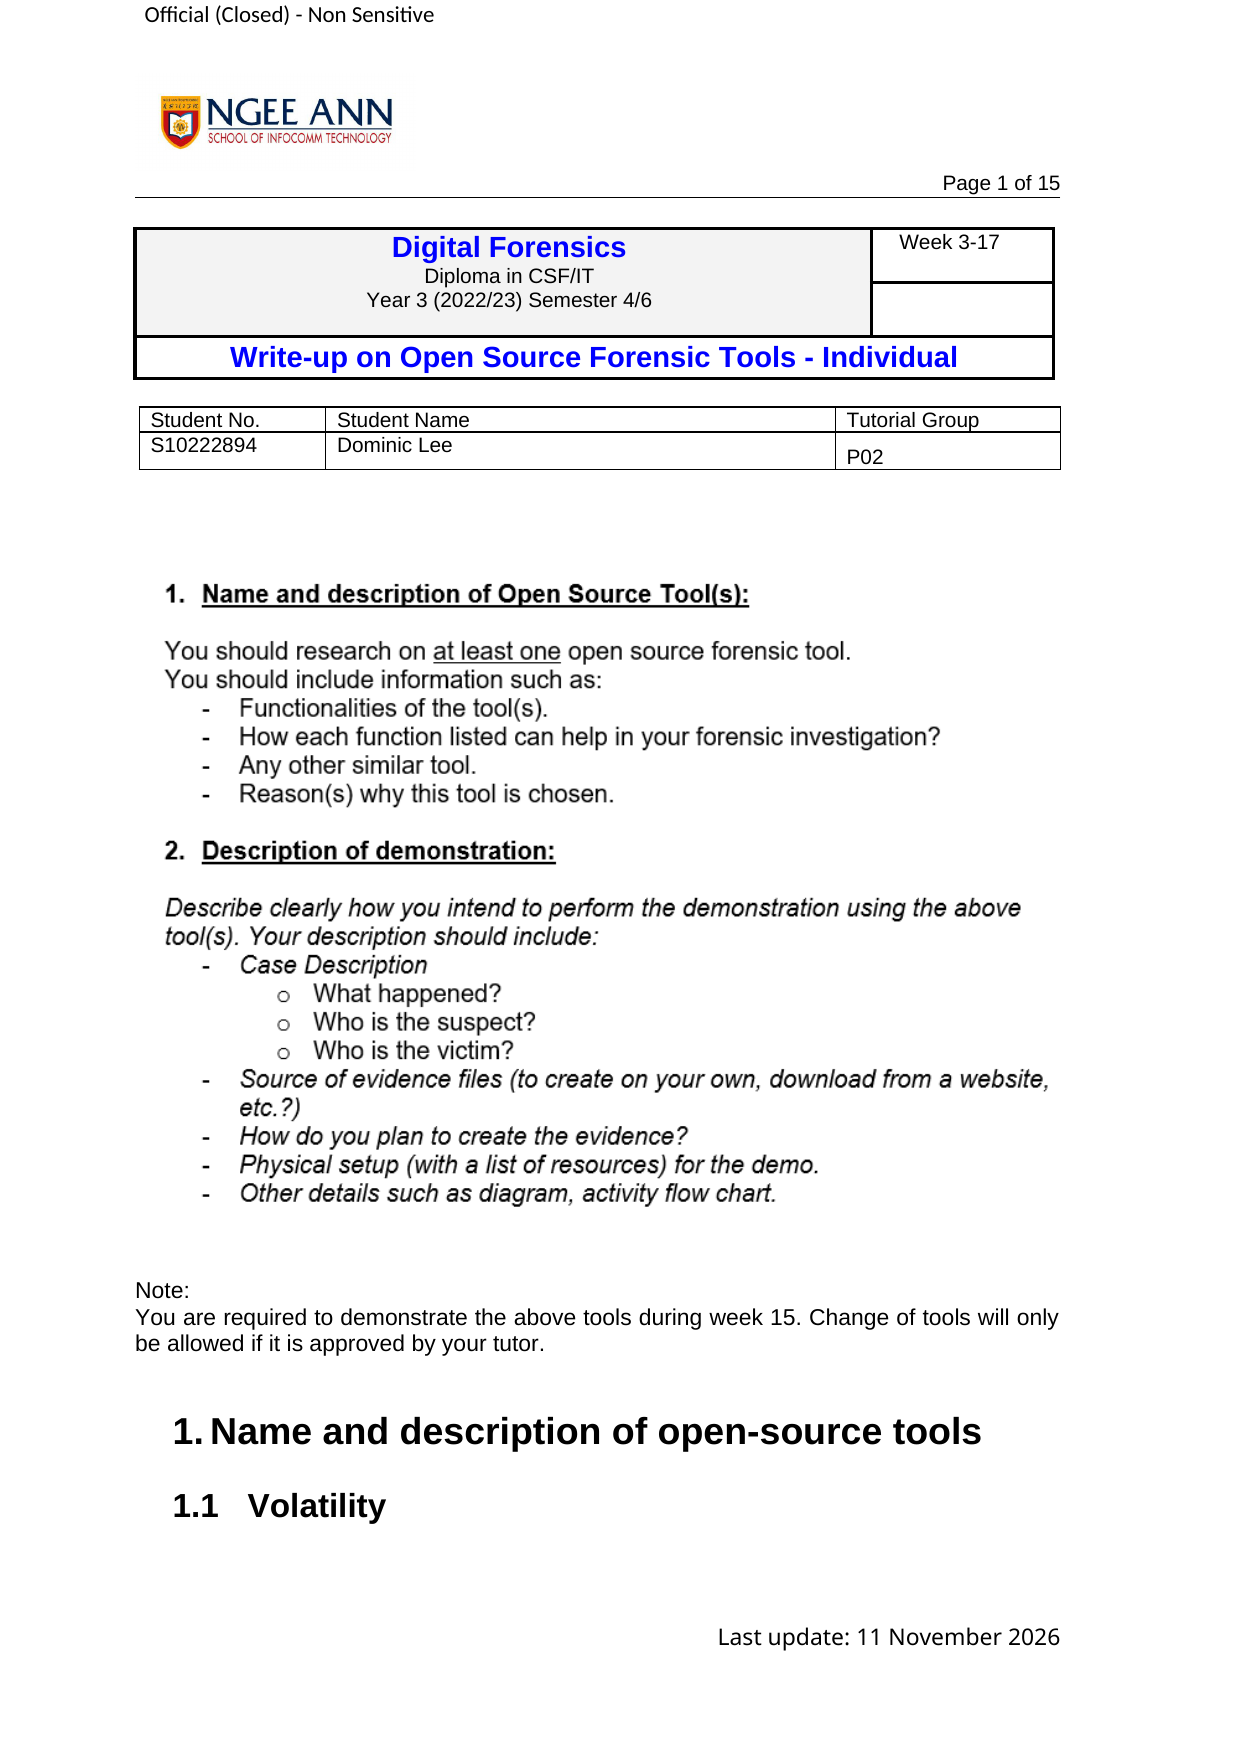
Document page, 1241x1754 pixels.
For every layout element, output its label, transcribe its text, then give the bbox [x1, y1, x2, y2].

table_cell P02 [836, 433, 1060, 469]
list Volatility [172, 1486, 1060, 1524]
table_header Tutorial Group [836, 408, 1060, 431]
table_cell [873, 284, 1052, 335]
table_header Digital Forensics Diploma in CSF/IT Year 3 (2022/23) Semester 4/6 [137, 230, 870, 335]
picture [135, 563, 1059, 1223]
table_header Student No. [140, 408, 325, 431]
picture [135, 73, 417, 171]
table_cell Write-up on Open Source Forensic Tools - Individual [137, 338, 1052, 377]
table_header Student Name [326, 408, 835, 431]
table_cell Dominic Lee [326, 433, 835, 469]
text Note: [135, 1277, 1060, 1304]
table_cell S10222894 [140, 433, 325, 469]
list Name and description of open-source tools [172, 1409, 1060, 1452]
table_header Week 3-17 [873, 230, 1052, 281]
text You are required to demonstrate the above tools during week 15. Change of tools will only be allowed if it is approved by your tutor. [135, 1304, 1060, 1356]
